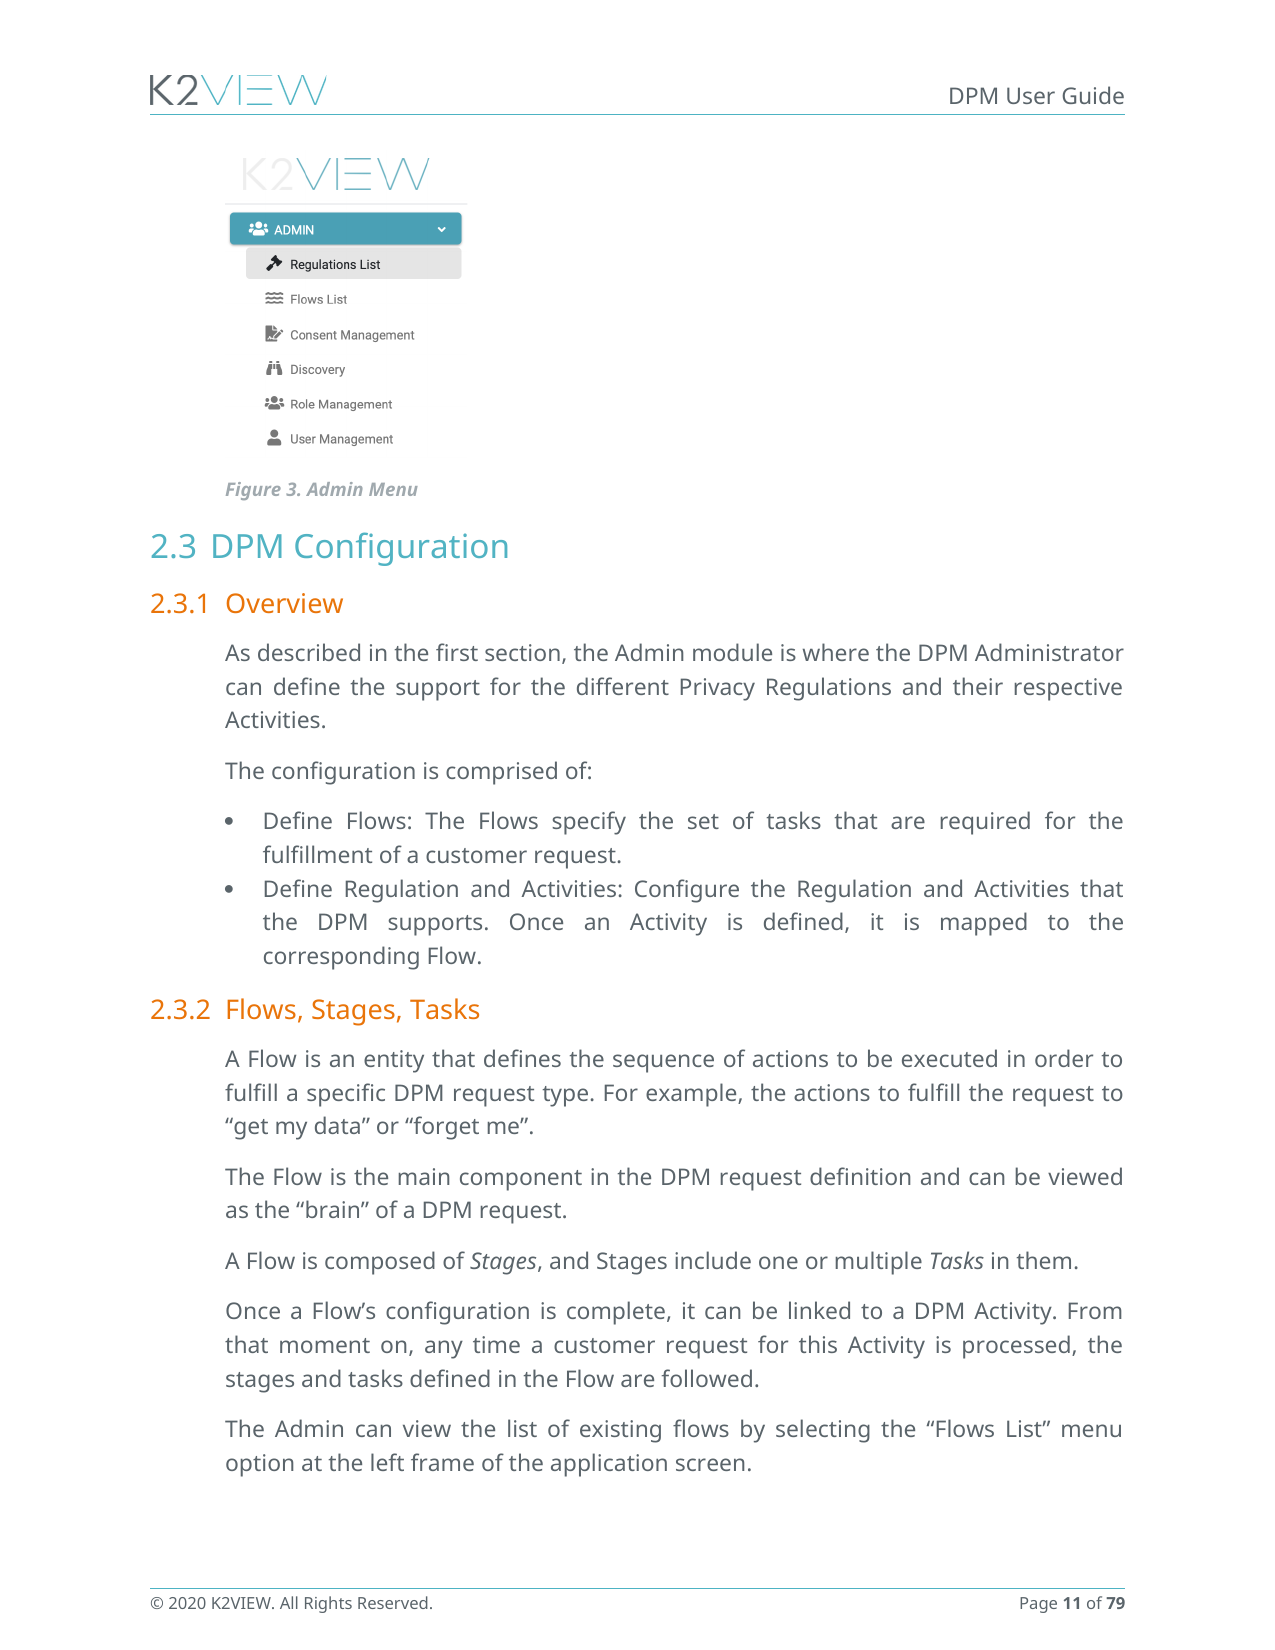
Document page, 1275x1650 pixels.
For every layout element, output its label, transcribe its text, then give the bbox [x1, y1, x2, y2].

text The configuration is comprised of: [225, 754, 1125, 786]
picture [150, 75, 327, 105]
list Define Regulation and Activities: Configure the Regulation and Activities that the DPM supports. Once an Activity is defined, it is mapped to the corresponding Flow. [225, 872, 1125, 971]
text Once a Flow’s configuration is complete, it can be linked to a DPM Activity. From that moment on, any time a customer request for this Activity is processed, the stages and tasks defined in the Flow are followed. [225, 1295, 1125, 1394]
list Define Flows: The Flows specify the set of tasks that are required for the fulfillment of a customer request. [225, 805, 1125, 870]
text A Flow is an entity that defines the sequence of actions to be executed in order to fulfill a specific DPM request type. For example, the actions to fulfill the request to “get my data” or “forget me”. [225, 1043, 1125, 1141]
text The Admin can view the list of existing flows by selecting the “Flows List” menu option at the left frame of the application screen. [225, 1413, 1125, 1478]
subtitle Overview [150, 584, 1125, 621]
text A Flow is composed of Stages, and Stages include one or multiple Tasks in them. [225, 1245, 1125, 1276]
subtitle Flows, Stages, Tasks [150, 990, 1125, 1027]
text As described in the first section, the Admin module is where the DPM Administrator can define the support for the different Privacy Regulations and their respective Activities. [225, 637, 1125, 735]
subtitle DPM Configuration [150, 523, 1125, 568]
text Figure 3. Admin Menu [225, 477, 1125, 502]
text The Flow is the main component in the DPM request definition and can be viewed as the “brain” of a DPM request. [225, 1161, 1125, 1226]
picture [225, 150, 468, 458]
